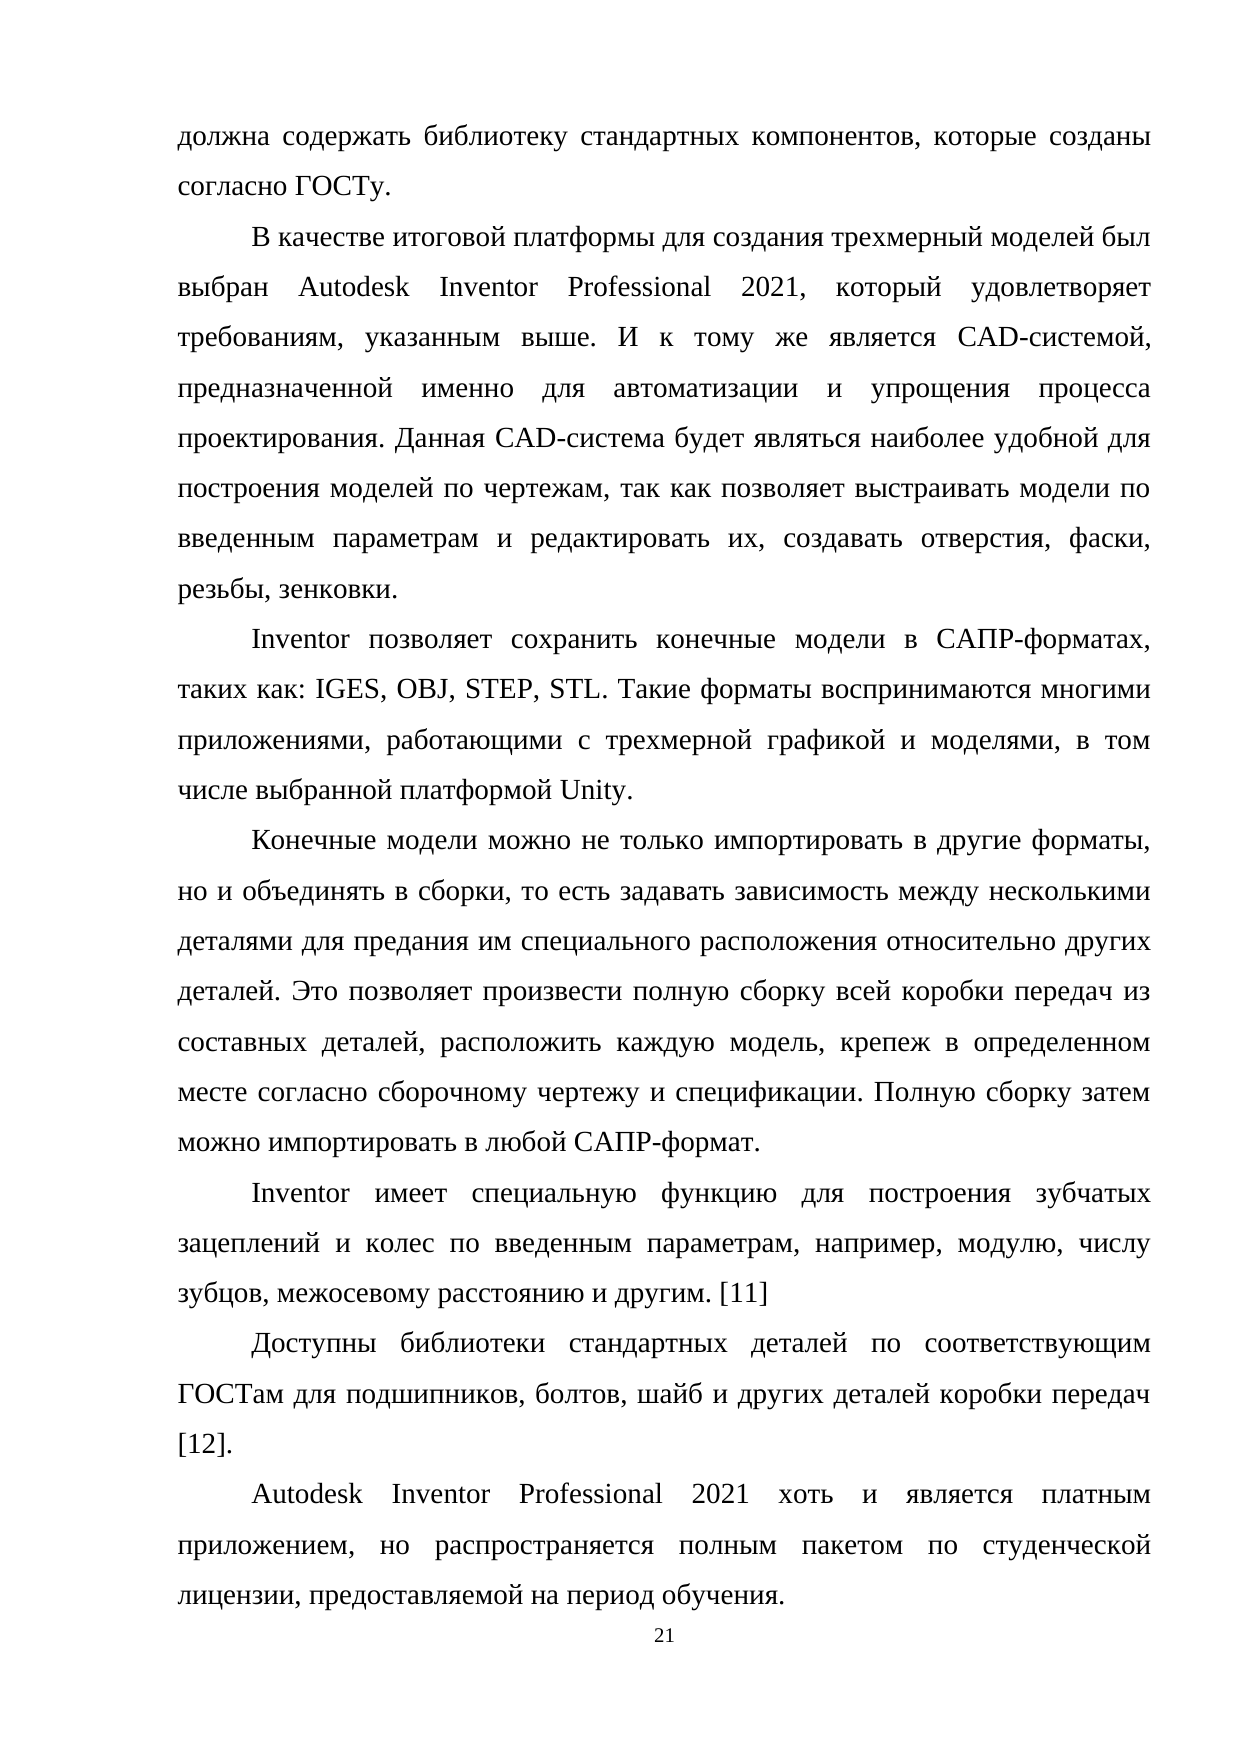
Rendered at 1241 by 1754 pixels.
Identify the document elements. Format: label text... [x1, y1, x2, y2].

text Inventor имеет специальную функцию для построения зубчатых зацеплений и колес по введенным параметрам, например, модулю, числу зубцов, межосевому расстоянию и другим. [11] [177, 1175, 1152, 1309]
text Доступны библиотеки стандартных деталей по соответствующим ГОСТам для подшипников, болтов, шайб и других деталей коробки передач [12]. [177, 1326, 1152, 1460]
text Конечные модели можно не только импортировать в другие форматы, но и объединять в сборки, то есть задавать зависимость между несколькими деталями для предания им специального расположения относительно других деталей. Это позволяет произвести полную сборку всей коробки передач из составных деталей, расположить каждую модель, крепеж в определенном месте согласно сборочному чертежу и спецификации. Полную сборку затем можно импортировать в любой САПР-формат. [177, 822, 1152, 1158]
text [177, 118, 1152, 202]
text Autodesk Inventor Professional 2021 хоть и является платным приложением, но распространяется полным пакетом по студенческой лицензии, предоставляемой на период обучения. [177, 1477, 1152, 1611]
text Inventor позволяет сохранить конечные модели в САПР-форматах, таких как: IGES, OBJ, STEP, STL. Такие форматы воспринимаются многими приложениями, работающими с трехмерной графикой и моделями, в том числе выбранной платформой Unity. [177, 621, 1152, 806]
text В качестве итоговой платформы для создания трехмерный моделей был выбран Autodesk Inventor Professional 2021, который удовлетворяет требованиям, указанным выше. И к тому же является CAD-системой, предназначенной именно для автоматизации и упрощения процесса проектирования. Данная CAD-система будет являться наиболее удобной для построения моделей по чертежам, так как позволяет выстраивать модели по введенным параметрам и редактировать их, создавать отверстия, фаски, резьбы, зенковки. [177, 219, 1152, 604]
